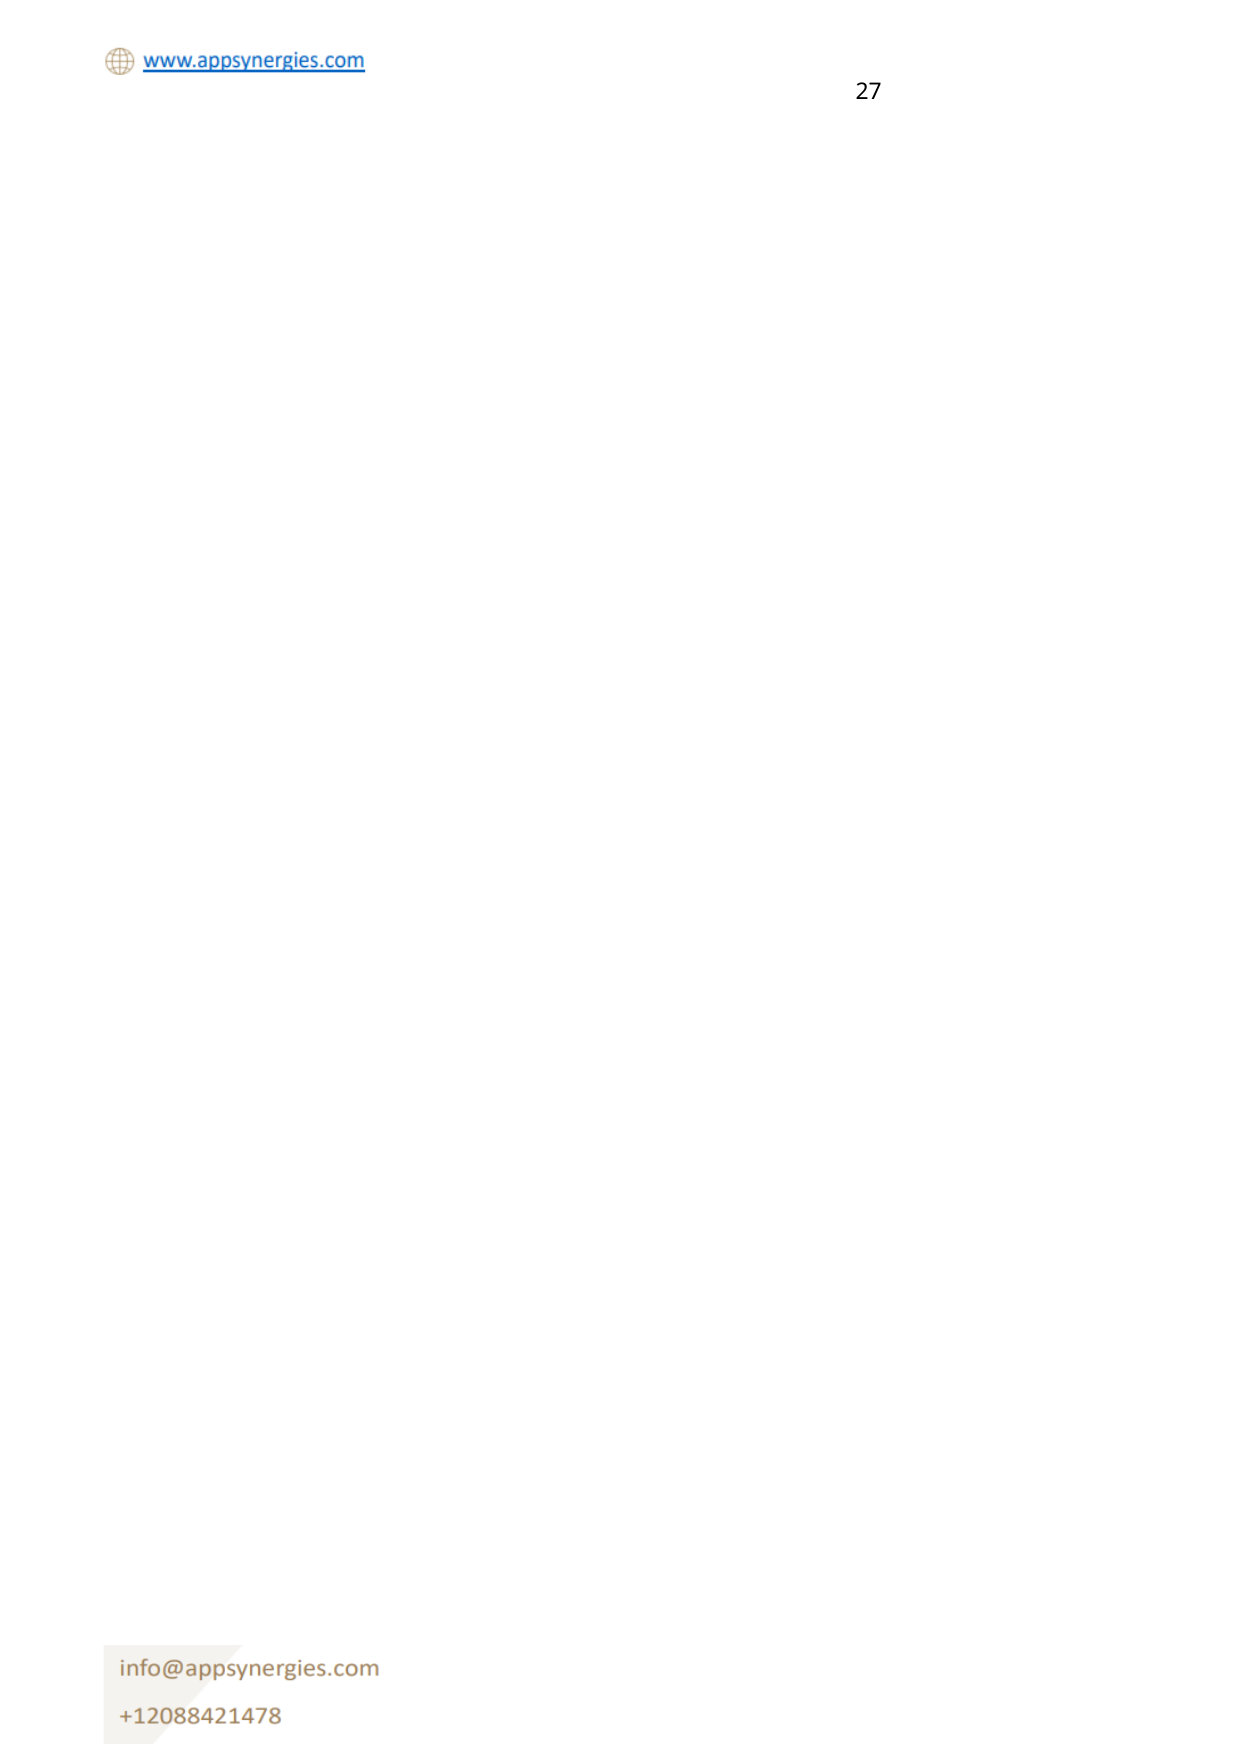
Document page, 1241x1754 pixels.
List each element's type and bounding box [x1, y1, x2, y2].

picture [103, 1645, 380, 1744]
picture [103, 40, 369, 84]
